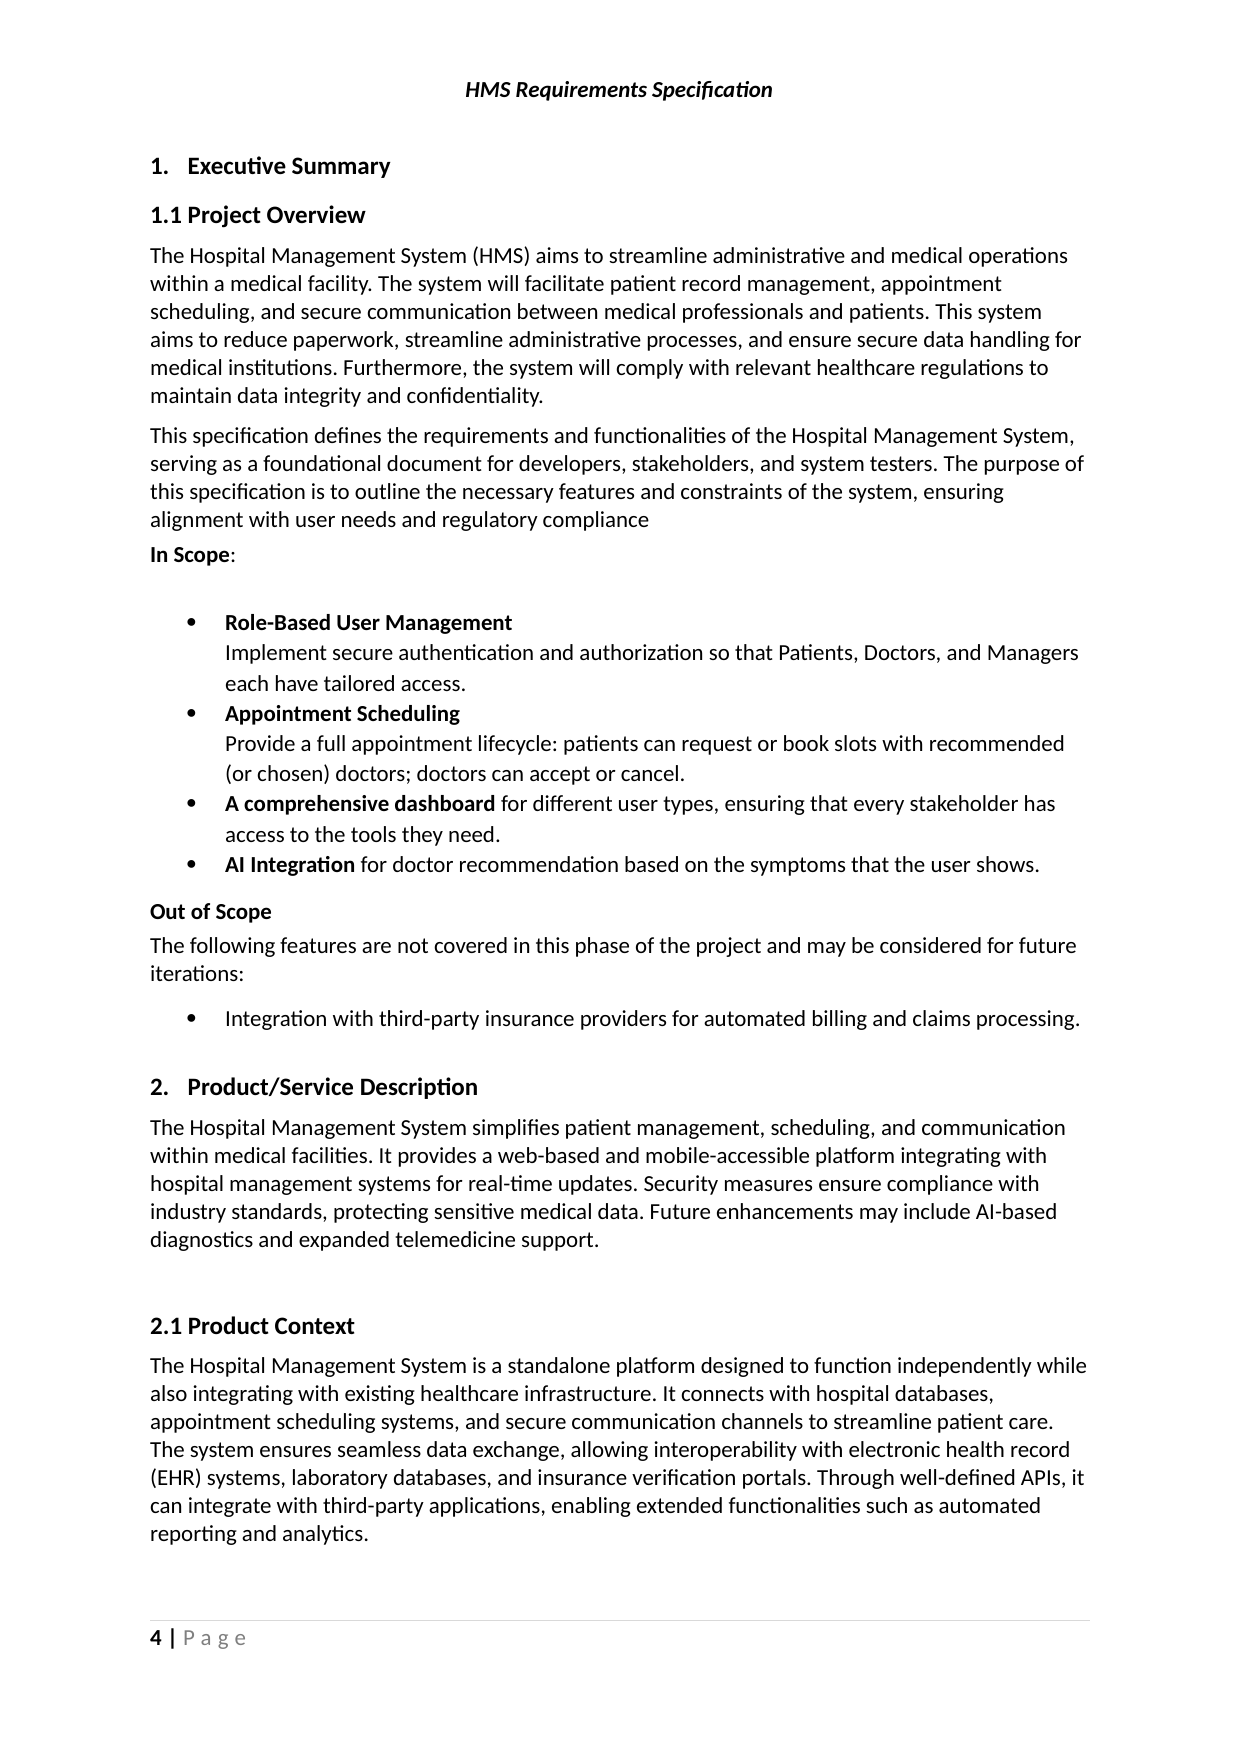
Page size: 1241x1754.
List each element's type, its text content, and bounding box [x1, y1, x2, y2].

text The following features are not covered in this phase of the project and may be considered for future iterations: [150, 931, 1090, 987]
text The Hospital Management System (HMS) aims to streamline administrative and medical operations within a medical facility. The system will facilitate patient record management, appointment scheduling, and secure communication between medical professionals and patients. This system aims to reduce paperwork, streamline administrative processes, and ensure secure data handling for medical institutions. Furthermore, the system will comply with relevant healthcare regulations to maintain data integrity and confidentiality. [150, 241, 1090, 409]
list A comprehensive dashboard for different user types, ensuring that every stakeholder has access to the tools they need. [187, 789, 1090, 848]
list Appointment Scheduling Provide a full appointment lifecycle: patients can request or book slots with recommended (or chosen) doctors; doctors can accept or cancel. [187, 699, 1090, 787]
list Integration with third-party insurance providers for automated billing and claims processing. [187, 1004, 1090, 1032]
subtitle Project Overview [150, 199, 1090, 230]
text The Hospital Management System is a standalone platform designed to function independently while also integrating with existing healthcare infrastructure. It connects with hospital databases, appointment scheduling systems, and secure communication channels to streamline patient care. The system ensures seamless data exchange, allowing interoperability with electronic health record (EHR) systems, laboratory databases, and insurance verification portals. Through well-defined APIs, it can integrate with third-party applications, enabling extended functionalities such as automated reporting and analytics. [150, 1351, 1090, 1547]
subtitle Product/Service Description [150, 1072, 1090, 1102]
text In Scope: [150, 540, 1090, 568]
text This specification defines the requirements and functionalities of the Hospital Management System, serving as a foundational document for developers, stakeholders, and system testers. The purpose of this specification is to outline the necessary features and constraints of the system, ensuring alignment with user needs and regulatory compliance [150, 421, 1090, 533]
text Out of Scope [150, 897, 1090, 925]
list AI Integration for doctor recommendation based on the symptoms that the user shows. [187, 850, 1090, 878]
subtitle 2.1 Product Context [150, 1310, 1090, 1341]
text The Hospital Management System simplifies patient management, scheduling, and communication within medical facilities. It provides a web-based and mobile-accessible platform integrating with hospital management systems for real-time updates. Security measures ensure compliance with industry standards, protecting sensitive medical data. Future enhancements may include AI-based diagnostics and expanded telemedicine support. [150, 1113, 1090, 1253]
list Role-Based User Management Implement secure authentication and authorization so that Patients, Doctors, and Managers each have tailored access. [187, 608, 1090, 697]
subtitle Executive Summary [150, 150, 1090, 181]
